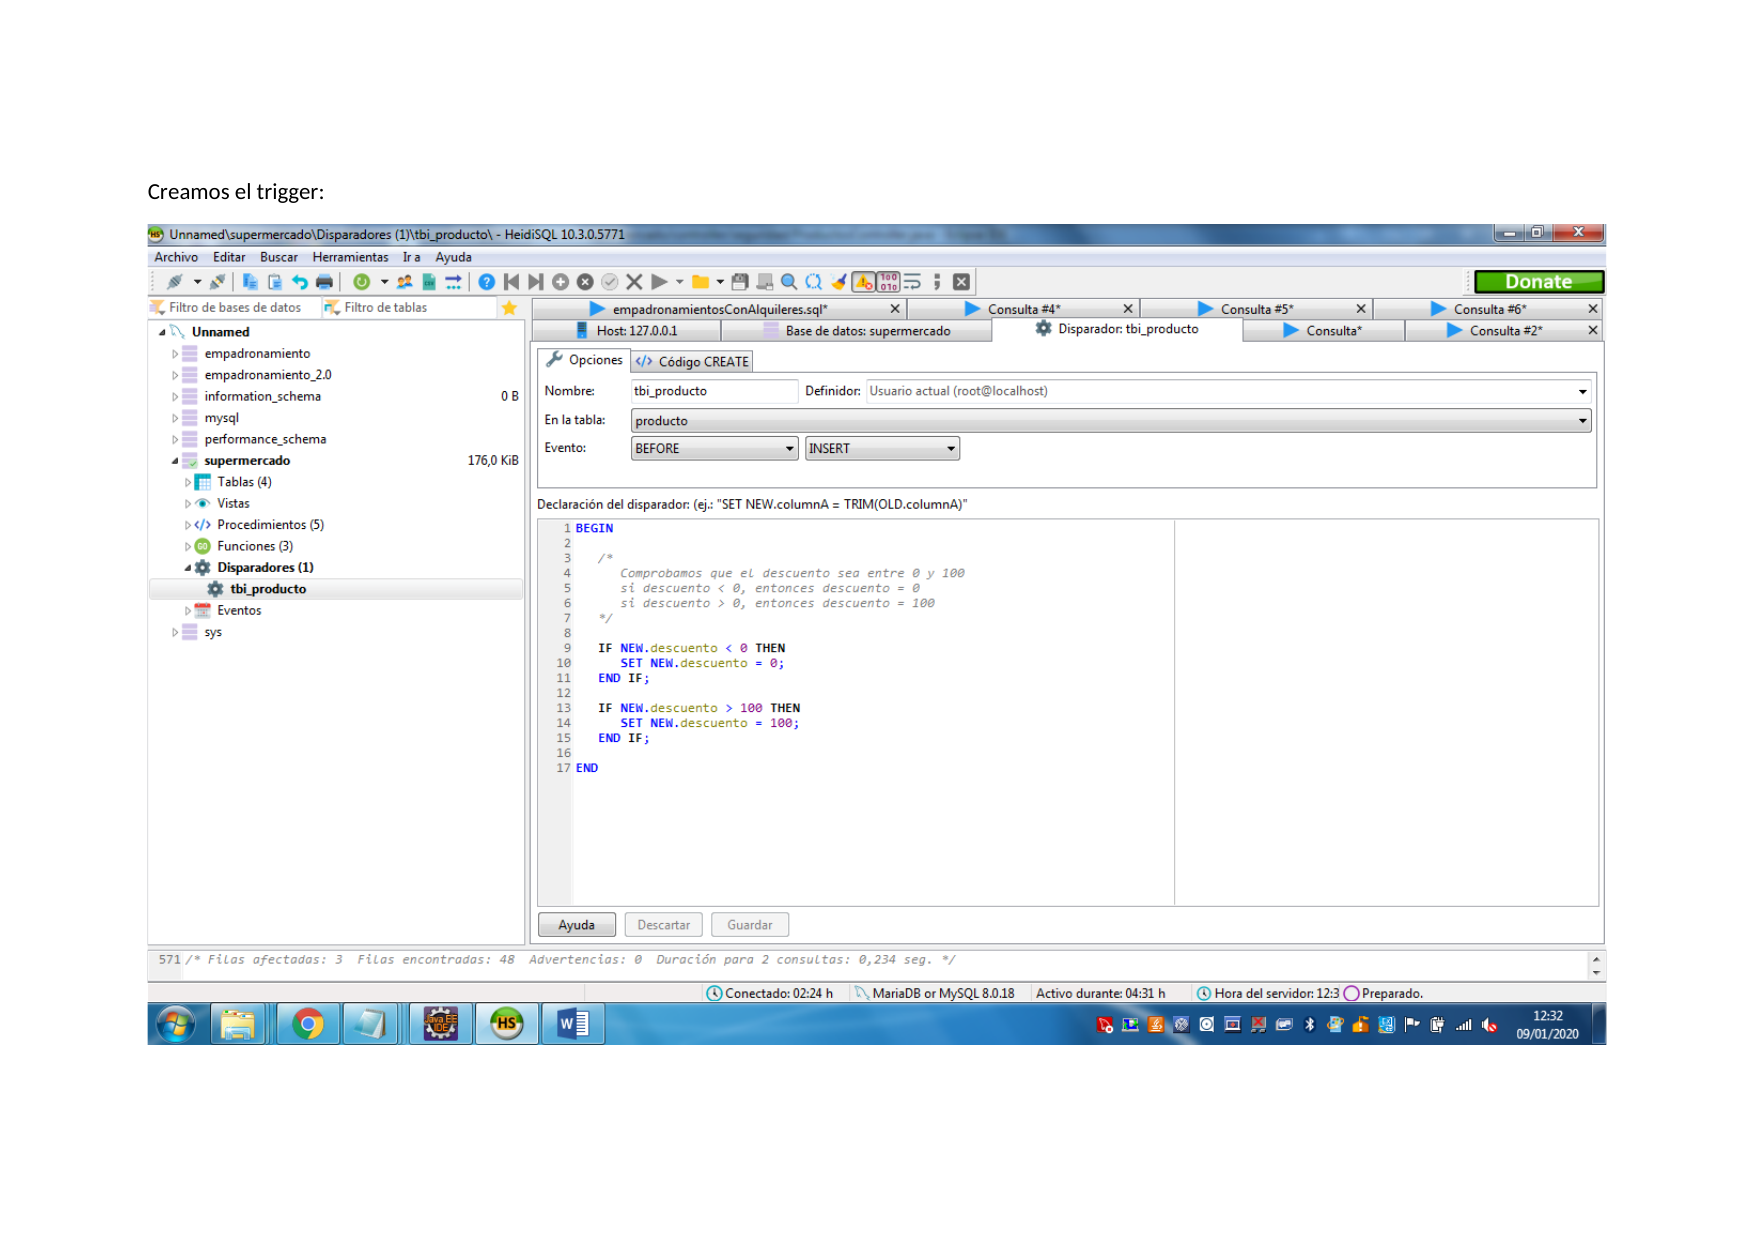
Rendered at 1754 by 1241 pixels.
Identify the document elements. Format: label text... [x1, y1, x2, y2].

text Creamos el trigger: [148, 177, 1606, 205]
picture [147, 224, 1607, 1045]
